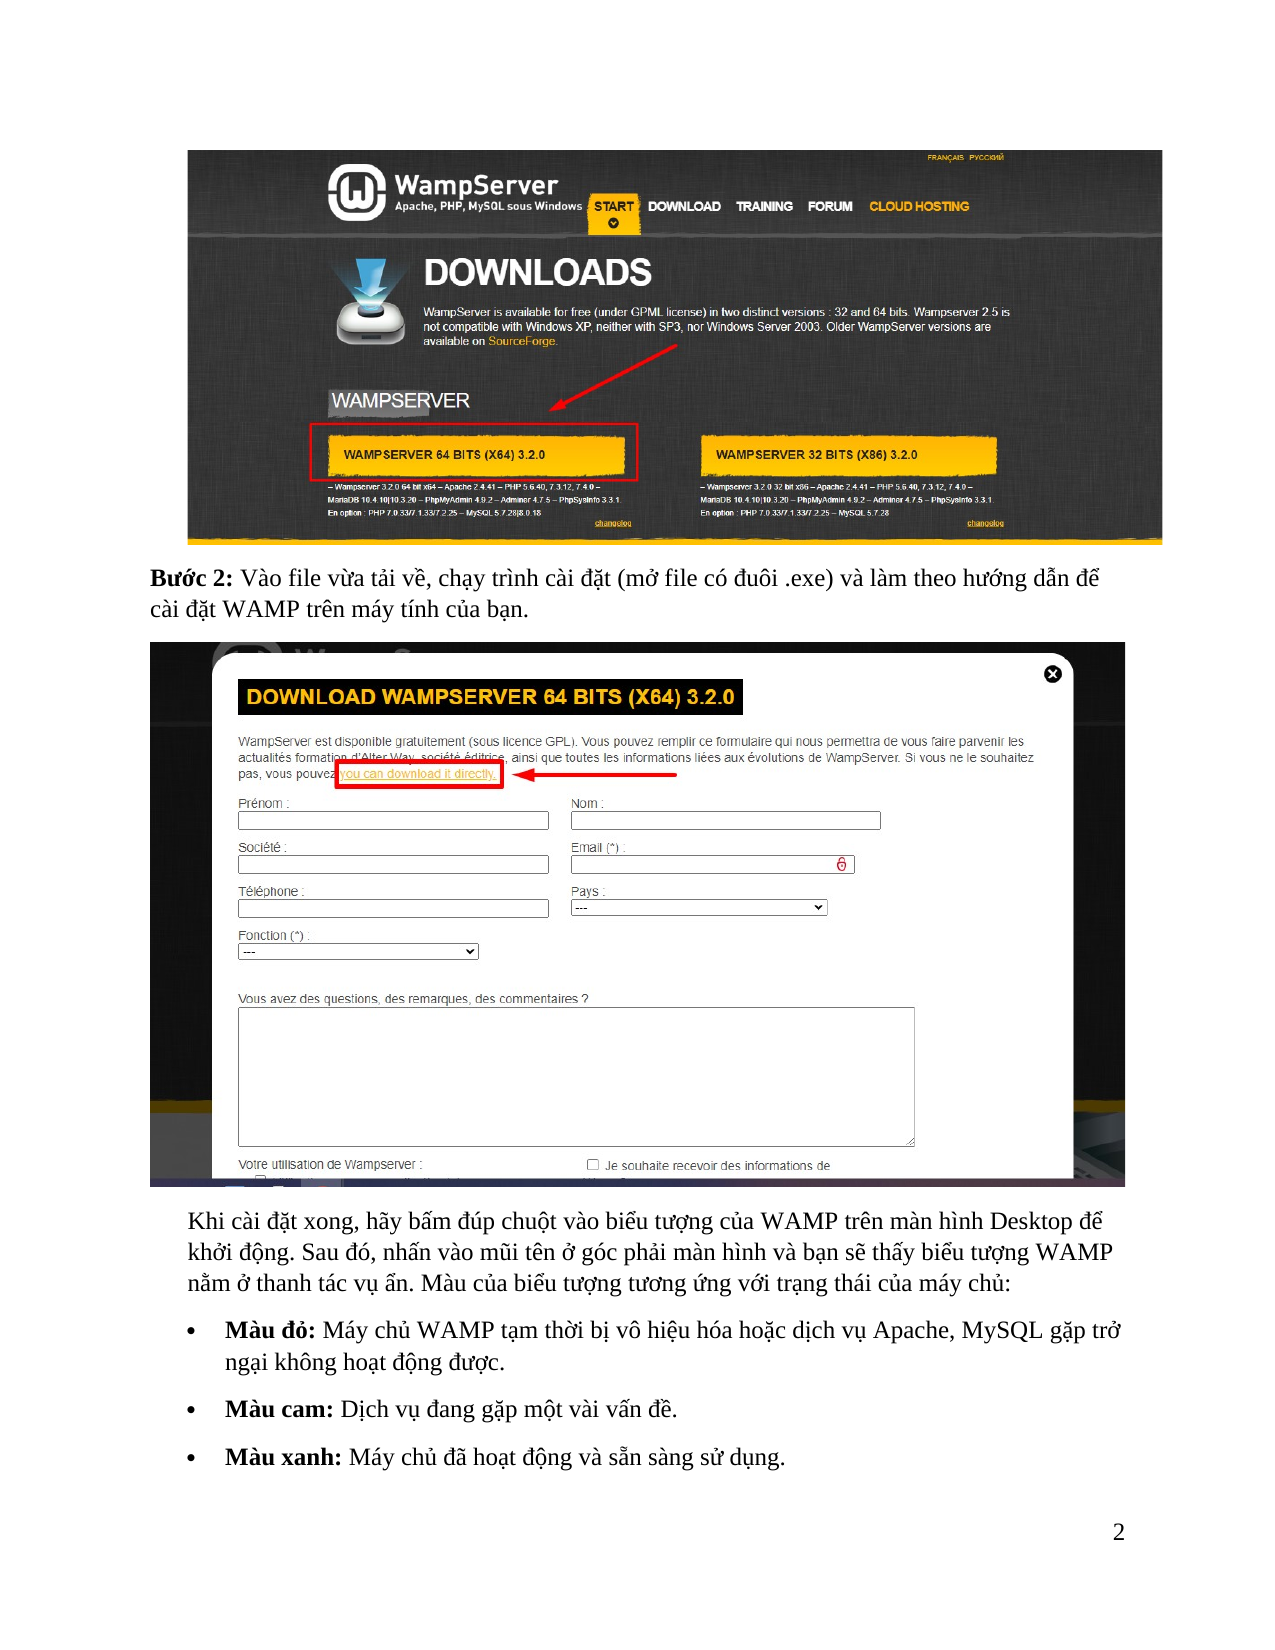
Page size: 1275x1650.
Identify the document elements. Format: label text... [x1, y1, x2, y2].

text Bước 2: Vào file vừa tải về, chạy trình cài đặt (mở file có đuôi .exe) và làm theo hướng dẫn để cài đặt WAMP trên máy tính của bạn. [150, 563, 1125, 623]
text Khi cài đặt xong, hãy bấm đúp chuột vào biểu tượng của WAMP trên màn hình Desktop để khởi động. Sau đó, nhấn vào mũi tên ở góc phải màn hình và bạn sẽ thấy biểu tượng WAMP nằm ở thanh tác vụ ẩn. Màu của biểu tượng tương ứng với trạng thái của máy chủ: [187, 1206, 1125, 1297]
picture [187, 150, 1163, 545]
list Màu cam: Dịch vụ đang gặp một vài vấn đề. [187, 1394, 1125, 1423]
picture [150, 642, 1125, 1187]
list Màu xanh: Máy chủ đã hoạt động và sẵn sàng sử dụng. [187, 1442, 1125, 1471]
list Màu đỏ: Máy chủ WAMP tạm thời bị vô hiệu hóa hoặc dịch vụ Apache, MySQL gặp trở ngại không hoạt động được. [187, 1316, 1125, 1375]
